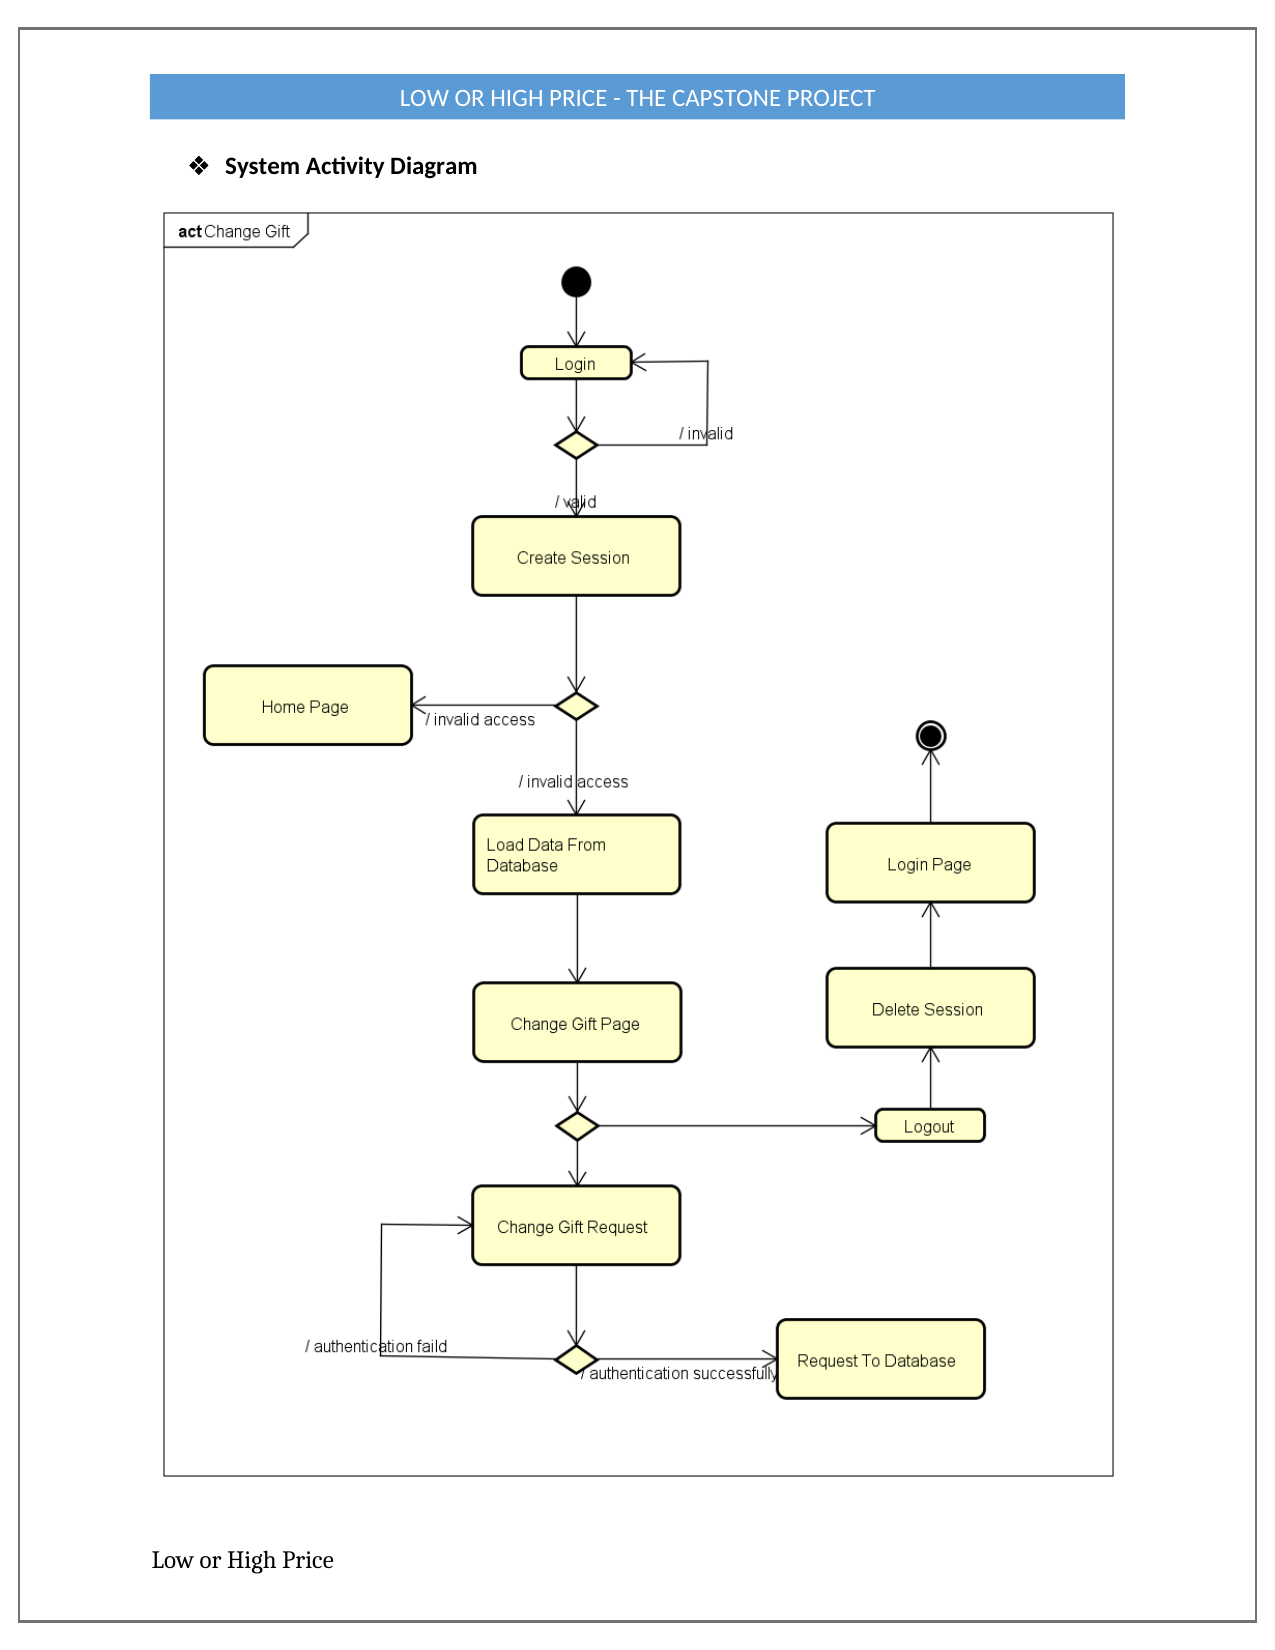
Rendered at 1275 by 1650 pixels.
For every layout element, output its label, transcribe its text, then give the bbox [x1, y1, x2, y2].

list System Activity Diagram [187, 150, 1125, 181]
picture [150, 199, 1125, 1489]
